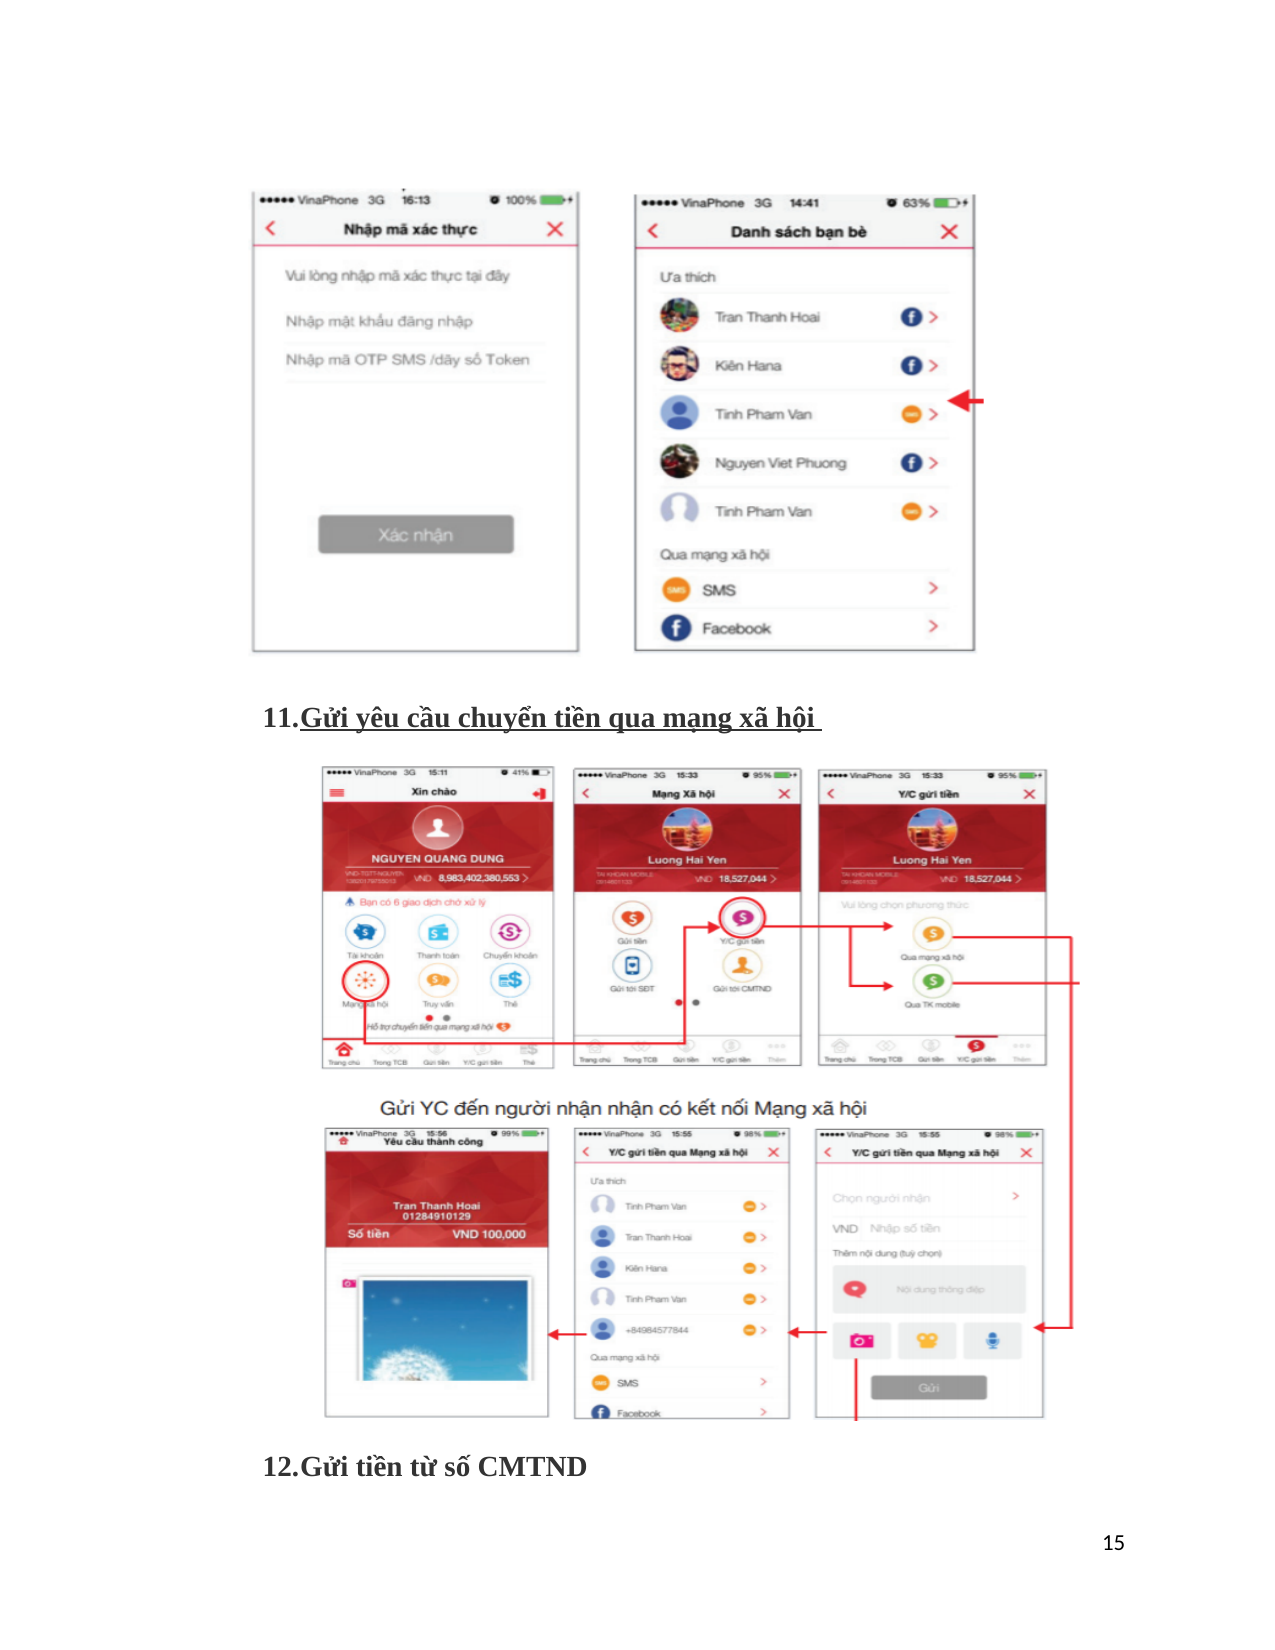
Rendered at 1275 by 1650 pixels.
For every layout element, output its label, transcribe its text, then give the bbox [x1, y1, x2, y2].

picture [300, 763, 1080, 1421]
list Gửi tiền từ số CMTND [262, 1449, 1125, 1483]
list Gửi yêu cầu chuyển tiền qua mạng xã hội [262, 700, 1125, 734]
picture [225, 150, 984, 672]
